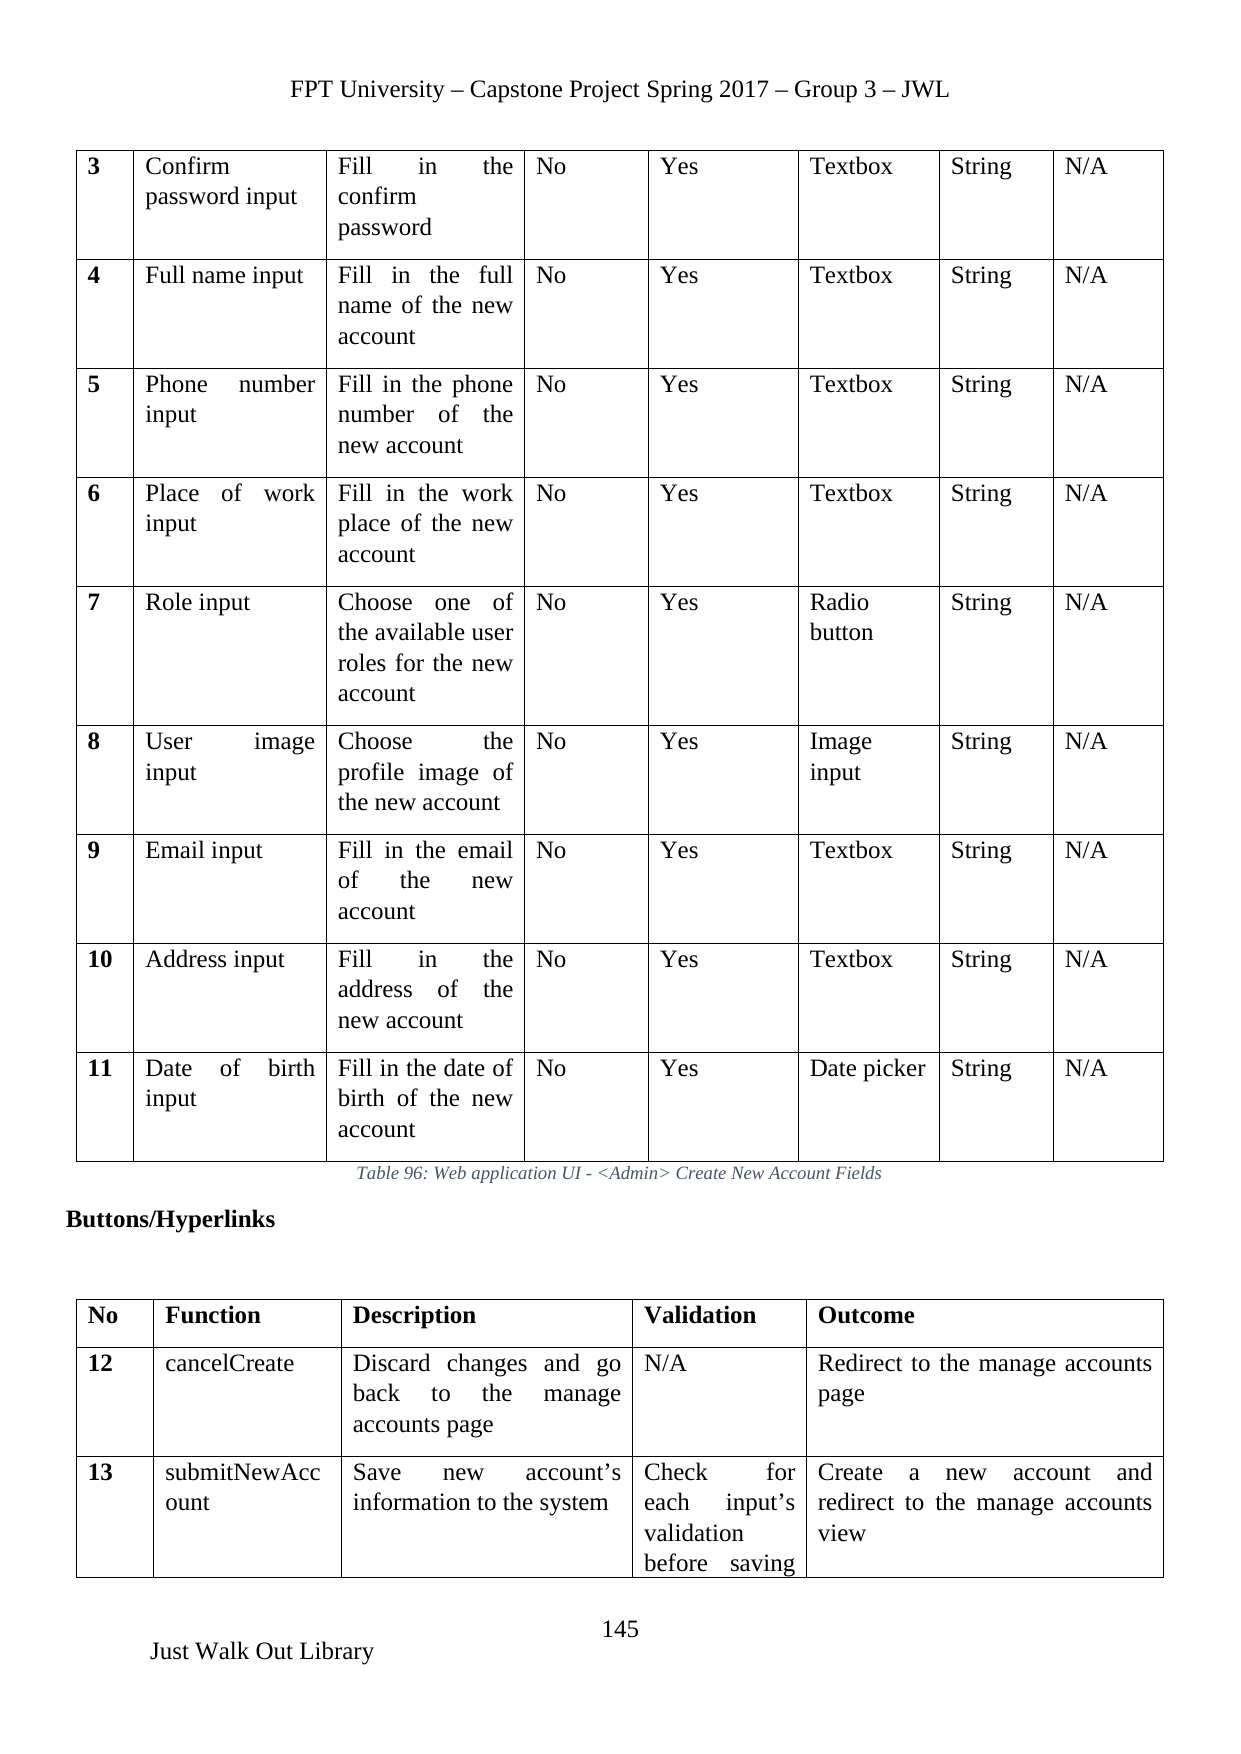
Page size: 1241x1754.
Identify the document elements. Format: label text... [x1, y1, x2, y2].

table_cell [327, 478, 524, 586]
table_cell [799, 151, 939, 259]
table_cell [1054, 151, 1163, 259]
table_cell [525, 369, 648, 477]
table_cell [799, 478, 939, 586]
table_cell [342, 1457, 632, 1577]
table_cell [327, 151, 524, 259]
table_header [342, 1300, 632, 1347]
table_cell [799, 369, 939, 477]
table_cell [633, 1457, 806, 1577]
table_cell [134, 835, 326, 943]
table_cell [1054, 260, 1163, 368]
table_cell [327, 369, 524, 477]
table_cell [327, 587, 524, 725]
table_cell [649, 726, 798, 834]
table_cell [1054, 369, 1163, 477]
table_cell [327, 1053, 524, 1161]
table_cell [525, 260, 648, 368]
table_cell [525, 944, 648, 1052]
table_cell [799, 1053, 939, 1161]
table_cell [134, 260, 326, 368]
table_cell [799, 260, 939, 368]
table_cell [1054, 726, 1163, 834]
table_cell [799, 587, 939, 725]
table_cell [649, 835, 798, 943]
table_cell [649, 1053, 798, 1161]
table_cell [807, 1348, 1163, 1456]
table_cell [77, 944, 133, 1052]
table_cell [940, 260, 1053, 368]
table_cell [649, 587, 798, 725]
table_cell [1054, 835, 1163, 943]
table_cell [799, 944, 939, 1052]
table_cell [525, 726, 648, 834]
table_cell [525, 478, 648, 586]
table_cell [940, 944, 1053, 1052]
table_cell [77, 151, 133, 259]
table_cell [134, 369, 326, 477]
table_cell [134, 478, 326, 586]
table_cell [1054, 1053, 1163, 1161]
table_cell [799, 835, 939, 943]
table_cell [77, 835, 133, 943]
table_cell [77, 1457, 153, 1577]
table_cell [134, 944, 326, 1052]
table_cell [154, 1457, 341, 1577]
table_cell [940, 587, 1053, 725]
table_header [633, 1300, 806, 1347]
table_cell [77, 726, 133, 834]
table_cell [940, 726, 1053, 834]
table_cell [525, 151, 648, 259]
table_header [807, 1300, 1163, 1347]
text Buttons/Hyperlinks [66, 1204, 1090, 1233]
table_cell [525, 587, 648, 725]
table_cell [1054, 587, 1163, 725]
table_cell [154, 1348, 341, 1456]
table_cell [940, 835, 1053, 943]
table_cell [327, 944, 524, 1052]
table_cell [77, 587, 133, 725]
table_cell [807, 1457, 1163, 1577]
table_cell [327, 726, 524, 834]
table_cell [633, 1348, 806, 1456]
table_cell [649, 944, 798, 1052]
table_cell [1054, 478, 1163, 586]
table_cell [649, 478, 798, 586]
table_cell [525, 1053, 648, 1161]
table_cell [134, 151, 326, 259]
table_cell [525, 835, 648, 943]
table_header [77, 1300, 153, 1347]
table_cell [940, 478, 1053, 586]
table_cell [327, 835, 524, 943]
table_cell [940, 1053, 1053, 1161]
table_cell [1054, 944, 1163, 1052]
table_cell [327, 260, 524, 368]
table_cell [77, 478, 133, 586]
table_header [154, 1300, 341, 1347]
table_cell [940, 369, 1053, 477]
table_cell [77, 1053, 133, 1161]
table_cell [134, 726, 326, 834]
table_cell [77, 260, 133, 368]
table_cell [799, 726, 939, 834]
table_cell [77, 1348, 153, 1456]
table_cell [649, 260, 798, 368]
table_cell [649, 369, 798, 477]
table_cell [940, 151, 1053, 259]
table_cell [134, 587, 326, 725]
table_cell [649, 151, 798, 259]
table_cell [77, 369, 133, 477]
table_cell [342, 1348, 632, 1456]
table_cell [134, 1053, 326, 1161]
text Table 80: Web application UI - <Admin> Create New Account Fields [150, 1162, 1090, 1184]
